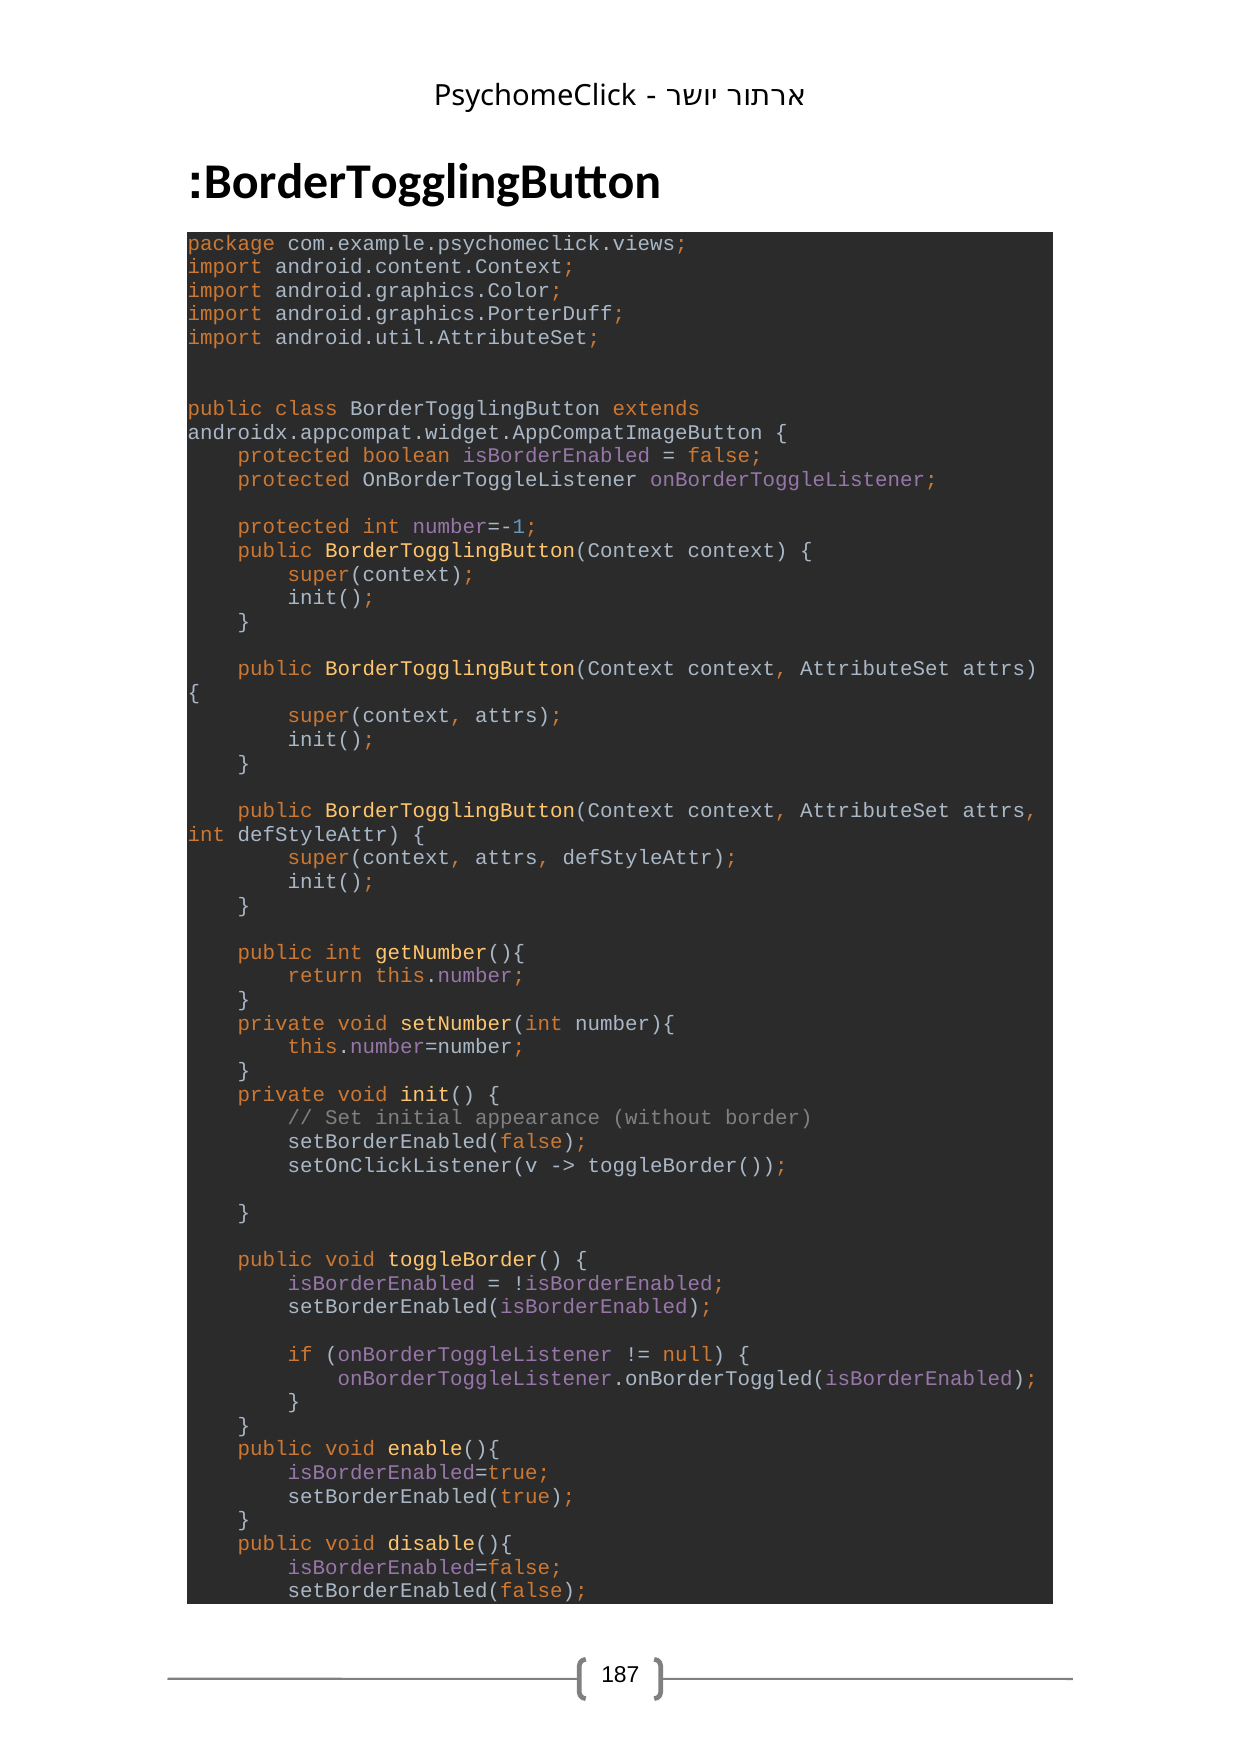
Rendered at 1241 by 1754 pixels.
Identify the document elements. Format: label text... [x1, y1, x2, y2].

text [187, 232, 1053, 1604]
text BorderTogglingButton: [187, 150, 1053, 211]
